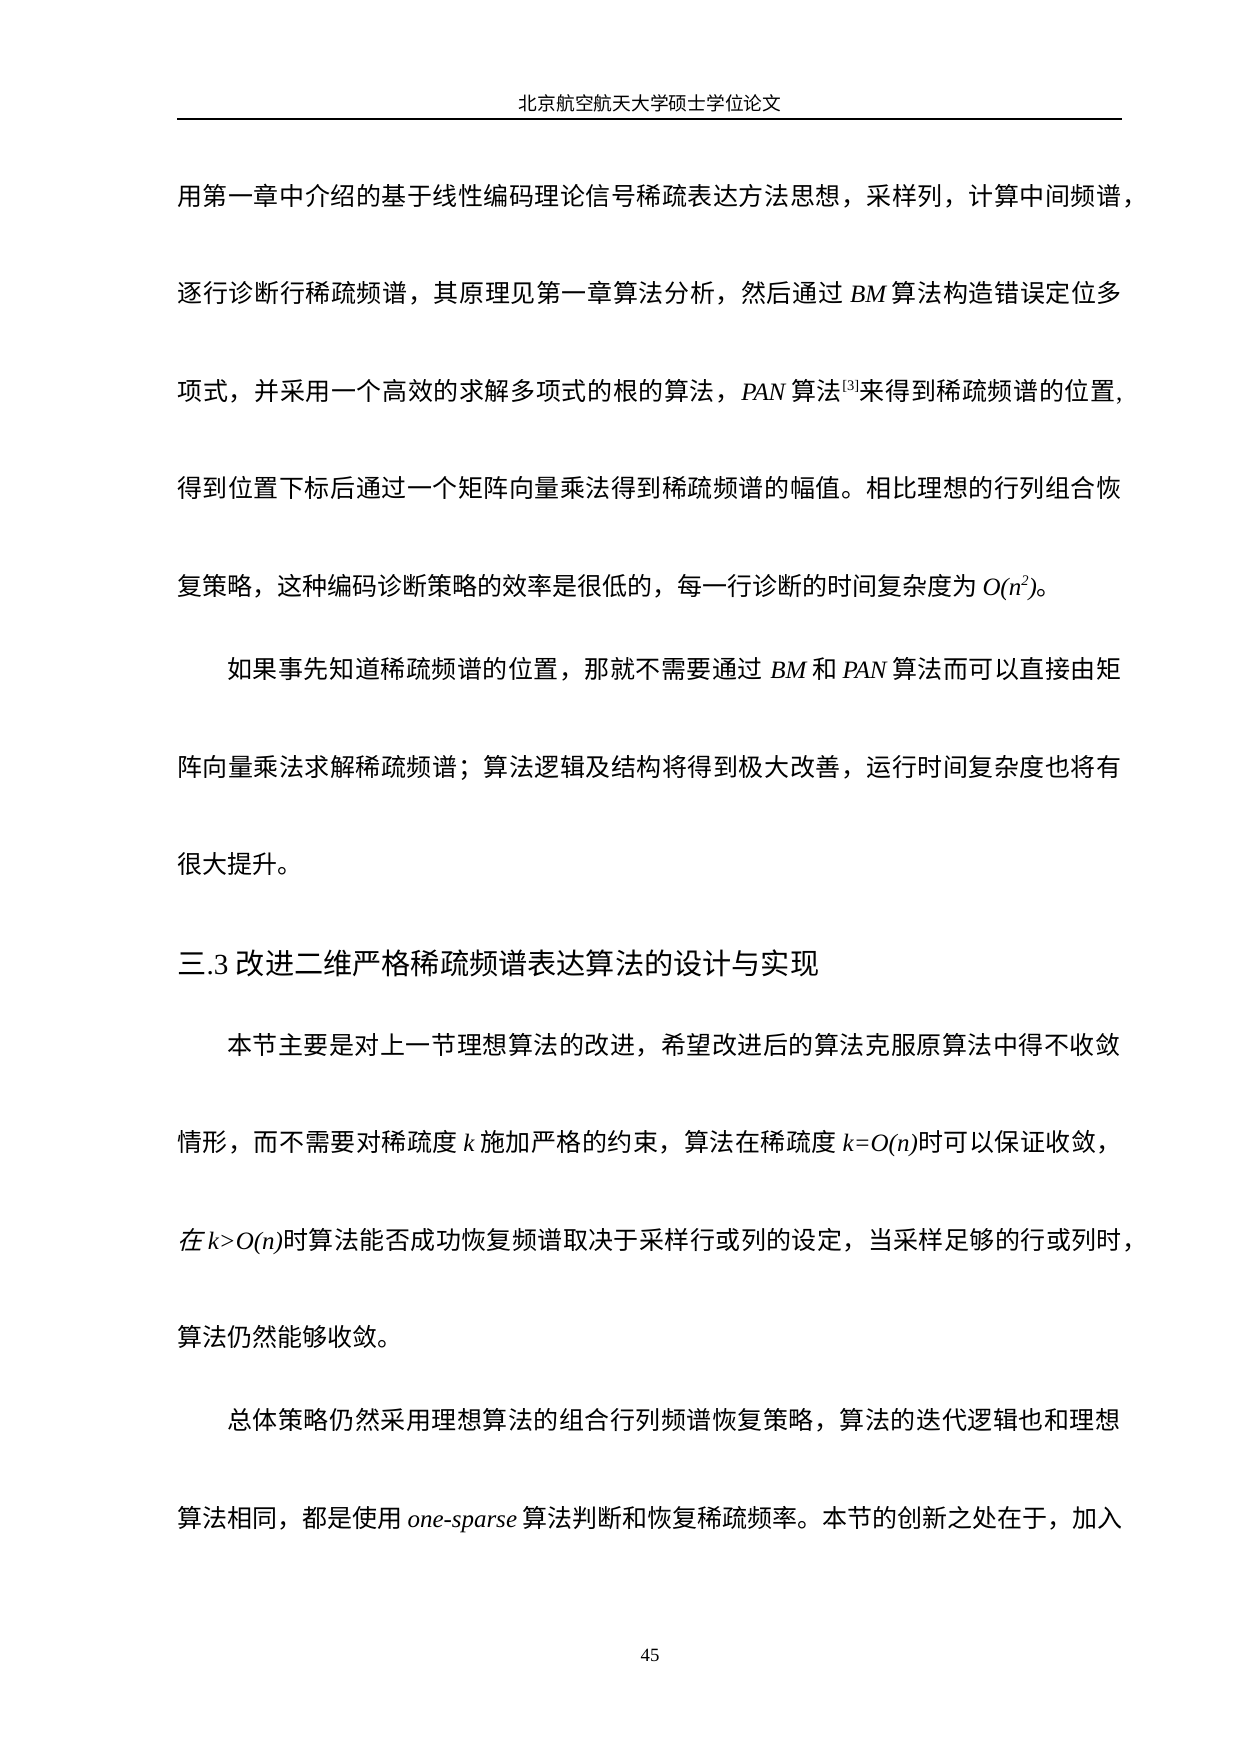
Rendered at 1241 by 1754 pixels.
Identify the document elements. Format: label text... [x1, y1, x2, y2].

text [177, 1386, 1122, 1549]
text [177, 162, 1122, 617]
subtitle 改进二维严格稀疏频谱表达算法的设计与实现 [177, 929, 1122, 994]
text 本节主要是对上一节理想算法的改进，希望改进后的算法克服原算法中得不收敛情形，而不需要对稀疏度k施加严格的约束，算法在稀疏度k=O(n)时可以保证收敛，在k>O(n)时算法能否成功恢复频谱取决于采样行或列的设定，当采样足够的行或列时，算法仍然能够收敛。 [177, 1011, 1122, 1368]
text 如果事先知道稀疏频谱的位置，那就不需要通过BM和PAN算法而可以直接由矩阵向量乘法求解稀疏频谱；算法逻辑及结构将得到极大改善，运行时间复杂度也将有很大提升。 [177, 635, 1122, 895]
